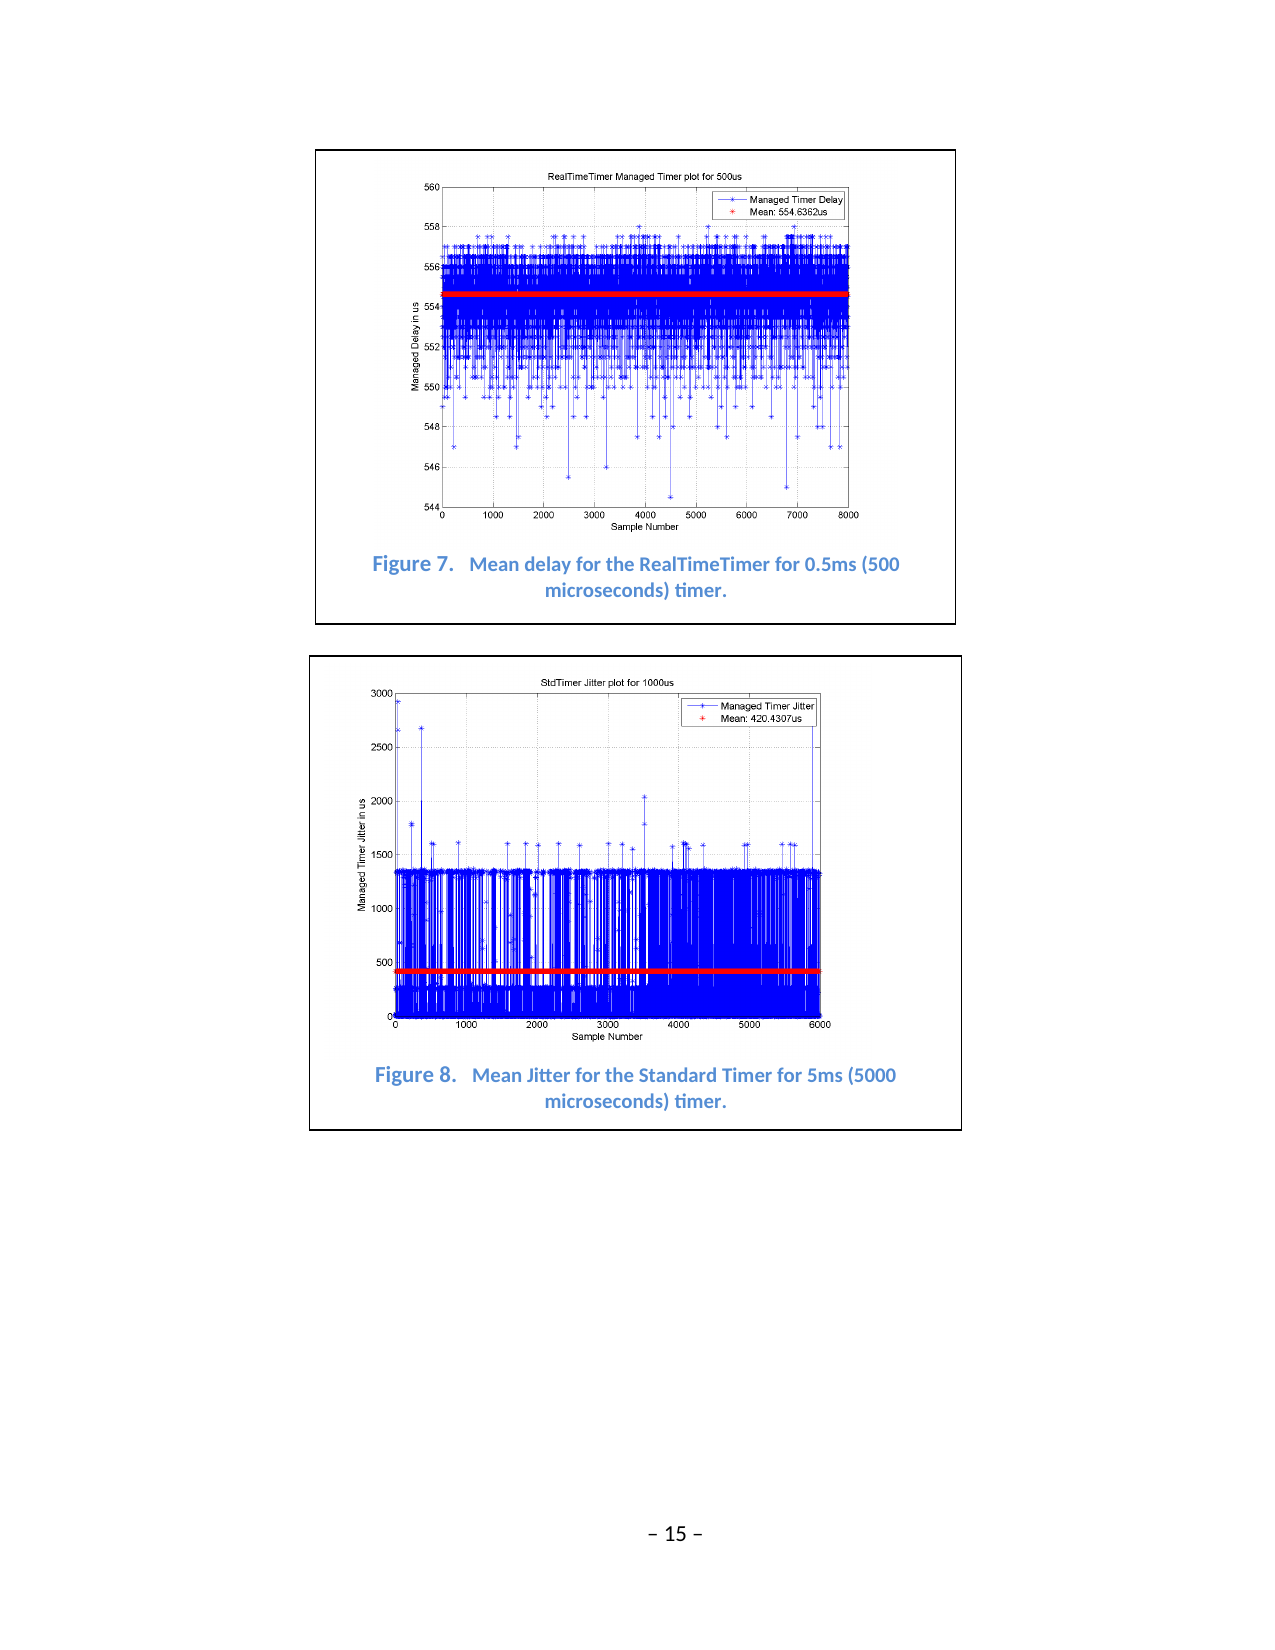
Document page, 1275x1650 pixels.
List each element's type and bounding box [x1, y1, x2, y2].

picture [374, 157, 898, 550]
picture [324, 663, 872, 1060]
